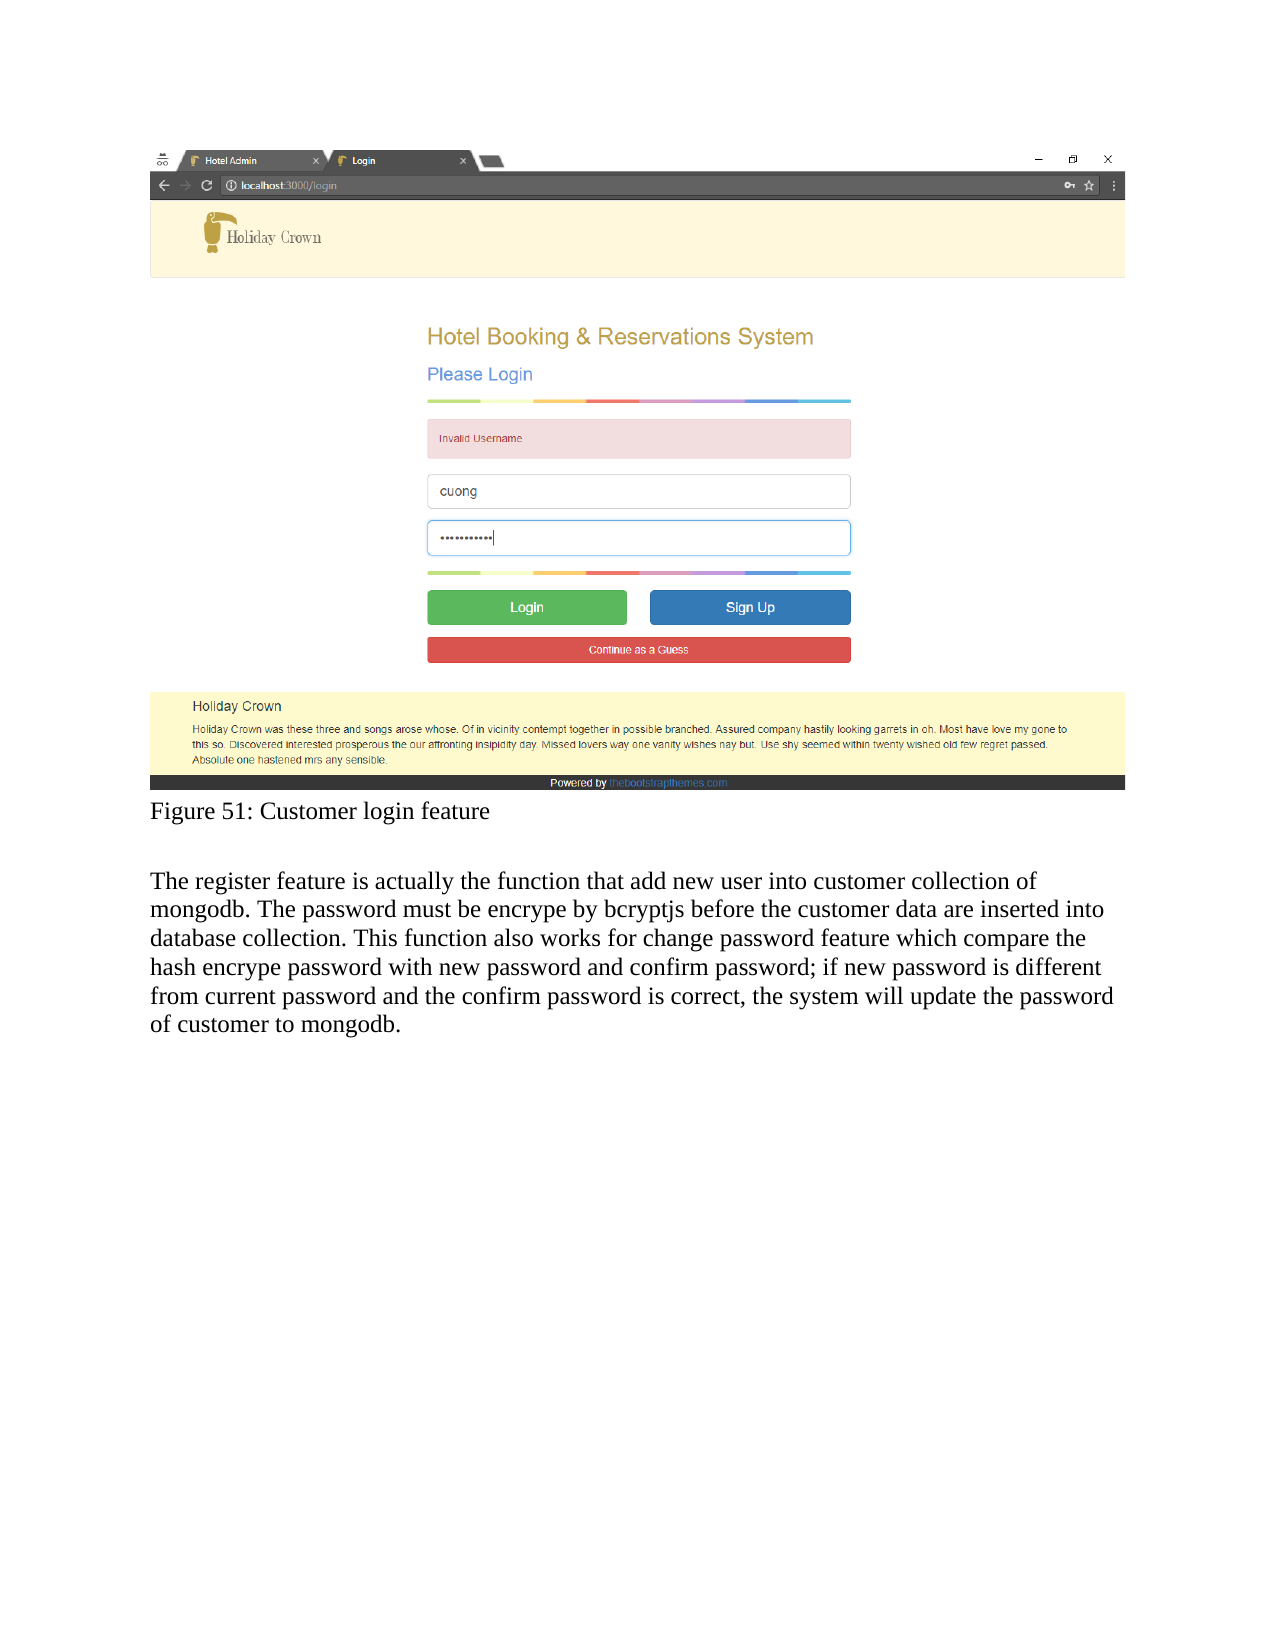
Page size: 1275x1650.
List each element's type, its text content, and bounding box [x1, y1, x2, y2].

text The register feature is actually the function that add new user into customer collection of mongodb. The password must be encrype by bcryptjs before the customer data are inserted into database collection. This function also works for change password feature which compare the hash encrype password with new password and confirm password; if new password is different from current password and the confirm password is correct, the system will update the password of customer to mongodb. [150, 866, 1125, 1038]
picture [150, 150, 1125, 790]
text Figure 51: Customer login feature [150, 796, 1125, 824]
